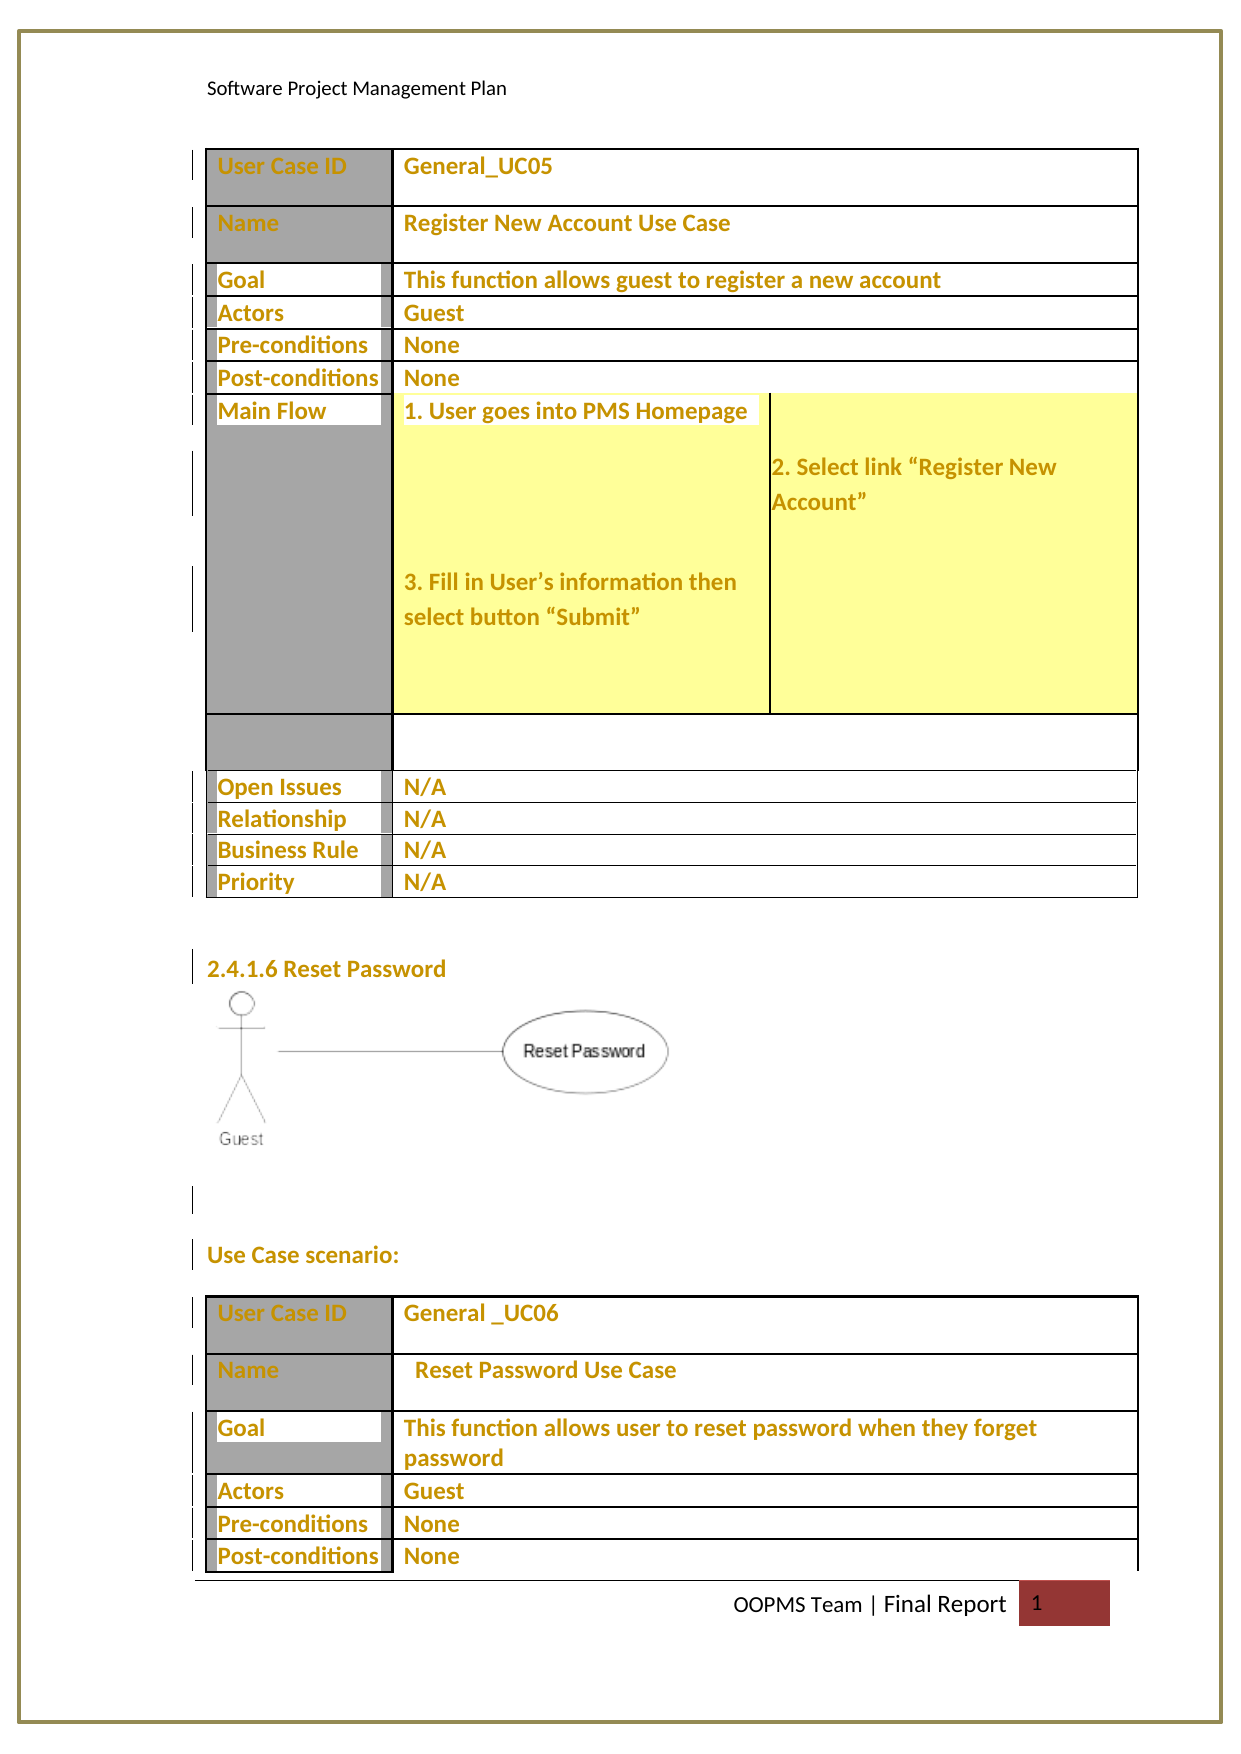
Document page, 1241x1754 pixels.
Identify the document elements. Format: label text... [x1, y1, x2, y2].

table_cell [394, 715, 1137, 770]
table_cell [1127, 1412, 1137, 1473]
table_header User Case ID [207, 150, 391, 205]
table_cell Reset Password Use Case [394, 1355, 1137, 1410]
table_header General_UC05 [394, 150, 1137, 205]
table_header User Case ID [207, 1298, 391, 1353]
text Use Case scenario: [207, 1239, 1122, 1270]
table_cell [207, 715, 391, 770]
subtitle 2.4.1.6 Reset Password [207, 918, 1122, 984]
table_cell Name [207, 1355, 391, 1410]
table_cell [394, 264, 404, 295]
table_cell Main Flow [207, 395, 391, 713]
table_cell Name [207, 207, 391, 262]
table_cell 1. User goes into PMS Homepage 3. Fill in User’s information then select button “Submit” [394, 393, 769, 713]
table_header General _UC06 [394, 1298, 1137, 1353]
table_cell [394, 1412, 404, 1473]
table_cell Register New Account Use Case [394, 207, 1137, 262]
table_cell 2. Select link “Register New Account” [771, 393, 1137, 713]
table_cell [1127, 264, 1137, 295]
table_cell Goal [207, 1412, 391, 1473]
